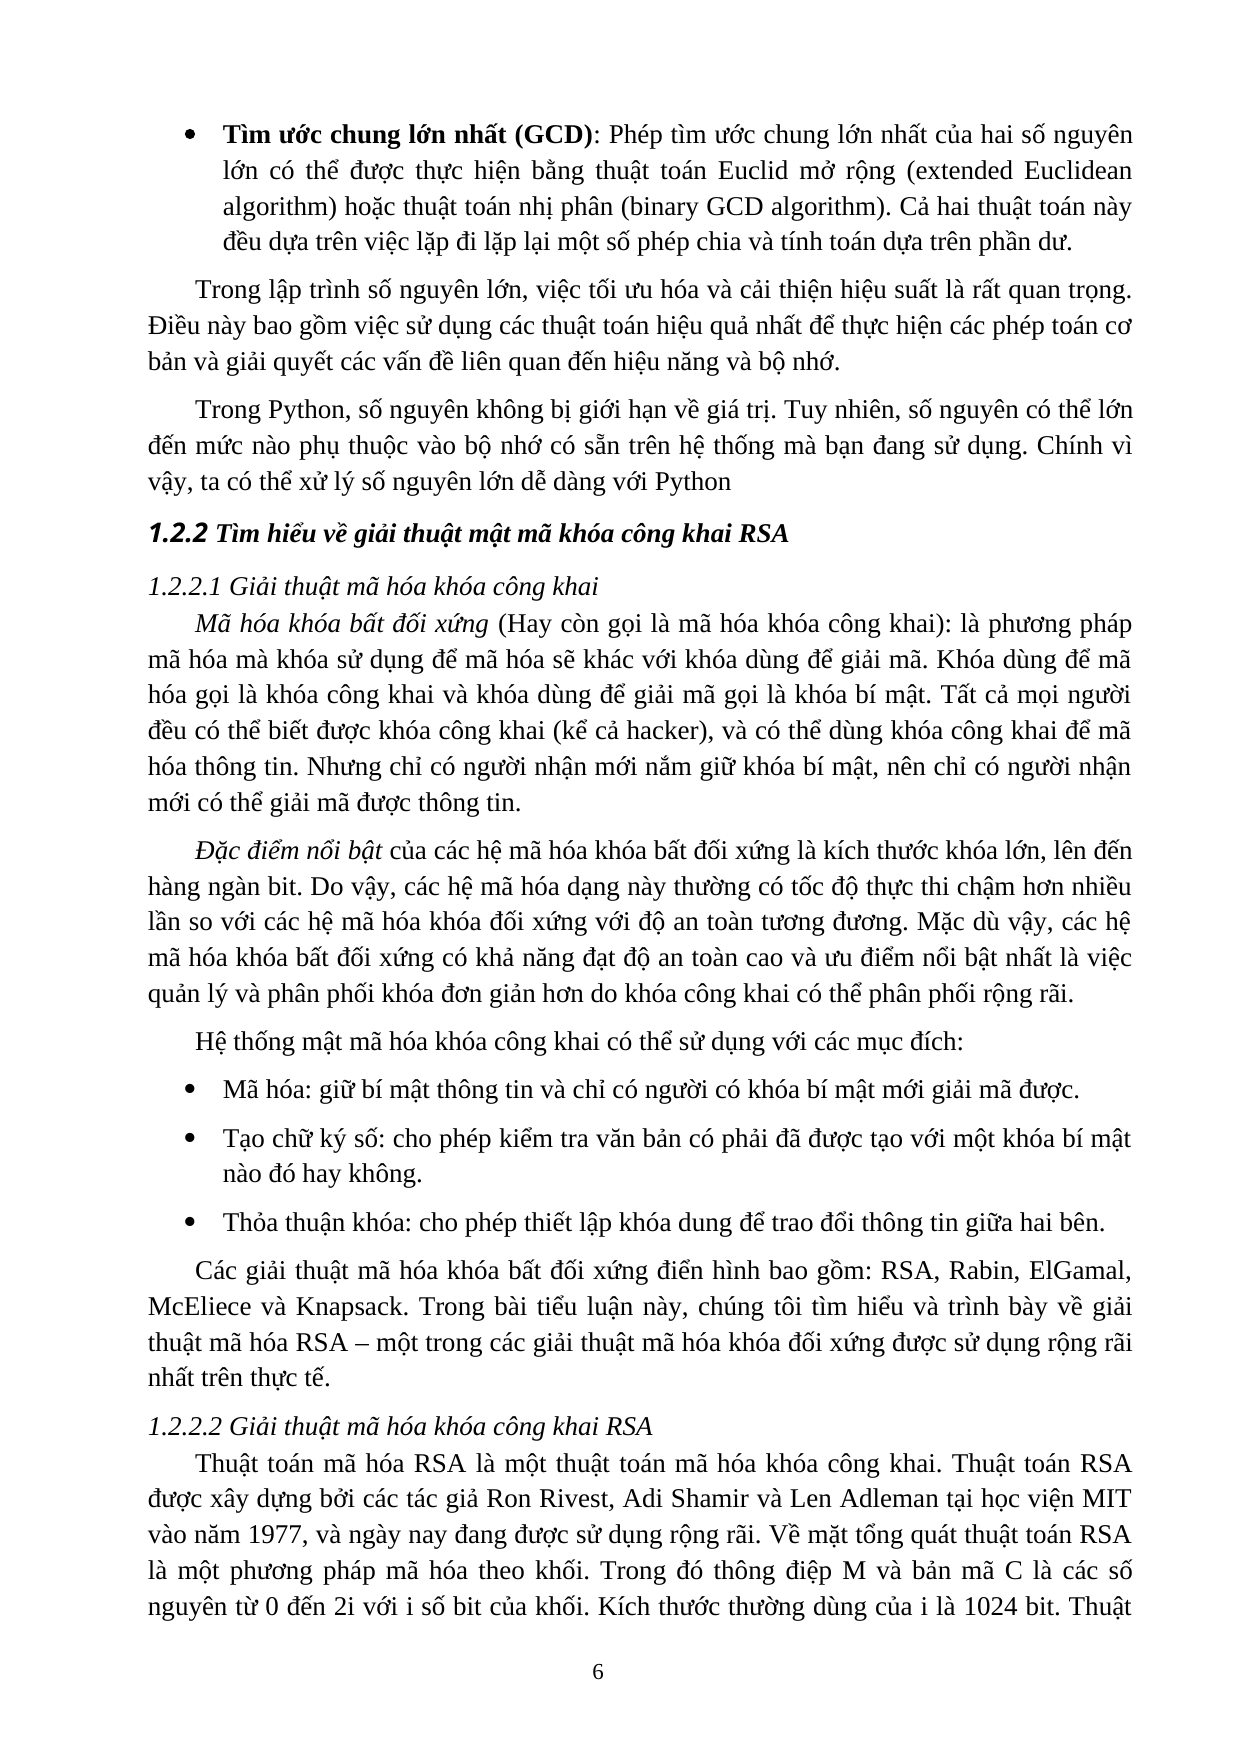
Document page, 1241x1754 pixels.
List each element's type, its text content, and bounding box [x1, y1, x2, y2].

text Tìm hiểu về giải thuật mật mã khóa công khai RSA [148, 513, 1134, 550]
text Mã hóa khóa bất đối xứng (Hay còn gọi là mã hóa khóa công khai): là phương pháp mã hóa mà khóa sử dụng để mã hóa sẽ khác với khóa dùng để giải mã. Khóa dùng để mã hóa gọi là khóa công khai và khóa dùng để giải mã gọi là khóa bí mật. Tất cả mọi người đều có thể biết được khóa công khai (kể cả hacker), và có thể dùng khóa công khai để mã hóa thông tin. Nhưng chỉ có người nhận mới nắm giữ khóa bí mật, nên chỉ có người nhận mới có thể giải mã được thông tin. [148, 607, 1134, 817]
text Hệ thống mật mã hóa khóa công khai có thể sử dụng với các mục đích: [148, 1025, 1134, 1056]
list Thỏa thuận khóa: cho phép thiết lập khóa dung để trao đổi thông tin giữa hai bên. [185, 1206, 1134, 1237]
list Mã hóa: giữ bí mật thông tin và chỉ có người có khóa bí mật mới giải mã được. [185, 1073, 1134, 1104]
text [148, 1447, 1134, 1621]
text Giải thuật mã hóa khóa công khai [148, 570, 1134, 601]
text Giải thuật mã hóa khóa công khai RSA [148, 1409, 1134, 1441]
text Trong lập trình số nguyên lớn, việc tối ưu hóa và cải thiện hiệu suất là rất quan trọng. Điều này bao gồm việc sử dụng các thuật toán hiệu quả nhất để thực hiện các phép toán cơ bản và giải quyết các vấn đề liên quan đến hiệu năng và bộ nhớ. [148, 274, 1134, 376]
list Tìm ước chung lớn nhất (GCD): Phép tìm ước chung lớn nhất của hai số nguyên lớn có thể được thực hiện bằng thuật toán Euclid mở rộng (extended Euclidean algorithm) hoặc thuật toán nhị phân (binary GCD algorithm). Cả hai thuật toán này đều dựa trên việc lặp đi lặp lại một số phép chia và tính toán dựa trên phần dư. [185, 118, 1134, 257]
text Trong Python, số nguyên không bị giới hạn về giá trị. Tuy nhiên, số nguyên có thể lớn đến mức nào phụ thuộc vào bộ nhớ có sẵn trên hệ thống mà bạn đang sử dụng. Chính vì vậy, ta có thể xử lý số nguyên lớn dễ dàng với Python [148, 393, 1134, 496]
list Tạo chữ ký số: cho phép kiểm tra văn bản có phải đã được tạo với một khóa bí mật nào đó hay không. [185, 1122, 1134, 1189]
text Đặc điểm nổi bật của các hệ mã hóa khóa bất đối xứng là kích thước khóa lớn, lên đến hàng ngàn bit. Do vậy, các hệ mã hóa dạng này thường có tốc độ thực thi chậm hơn nhiều lần so với các hệ mã hóa khóa đối xứng với độ an toàn tương đương. Mặc dù vậy, các hệ mã hóa khóa bất đối xứng có khả năng đạt độ an toàn cao và ưu điểm nổi bật nhất là việc quản lý và phân phối khóa đơn giản hơn do khóa công khai có thể phân phối rộng rãi. [148, 834, 1134, 1008]
text Các giải thuật mã hóa khóa bất đối xứng điển hình bao gồm: RSA, Rabin, ElGamal, McEliece và Knapsack. Trong bài tiểu luận này, chúng tôi tìm hiểu và trình bày về giải thuật mã hóa RSA – một trong các giải thuật mã hóa khóa đối xứng được sử dụng rộng rãi nhất trên thực tế. [148, 1254, 1134, 1392]
